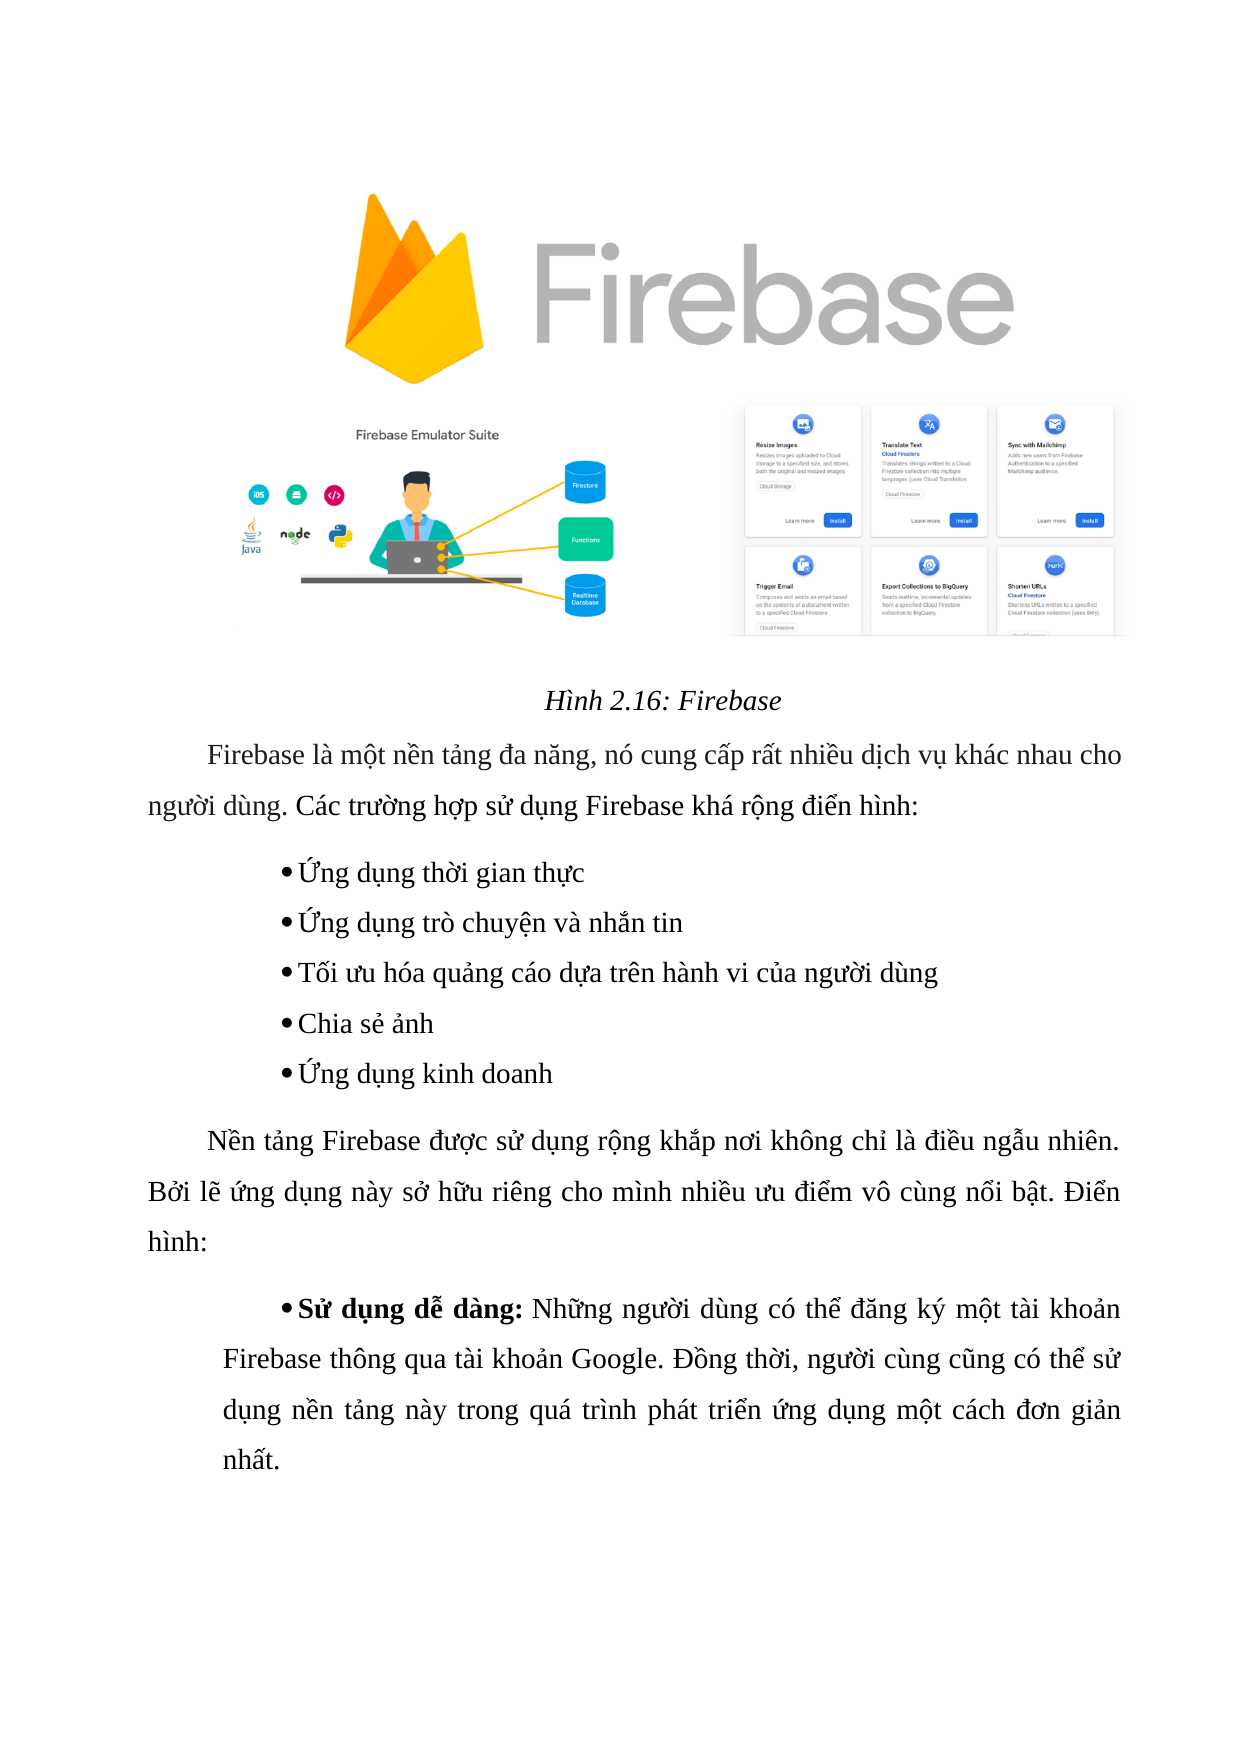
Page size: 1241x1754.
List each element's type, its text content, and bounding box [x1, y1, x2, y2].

text Hình 2.16: Firebase [148, 683, 1122, 717]
list Ứng dụng trò chuyện và nhắn tin [223, 905, 1122, 939]
picture [206, 118, 1152, 650]
list Ứng dụng thời gian thực [223, 855, 1122, 888]
list Ứng dụng kinh doanh [223, 1056, 1122, 1090]
list Chia sẻ ảnh [223, 1006, 1122, 1040]
list Sử dụng dễ dàng: Những người dùng có thể đăng ký một tài khoản Firebase thông qua tài khoản Google. Đồng thời, người cùng cũng có thể sử dụng nền tảng này trong quá trình phát triển ứng dụng một cách đơn giản nhất. [223, 1291, 1122, 1476]
list Tối ưu hóa quảng cáo dựa trên hành vi của người dùng [223, 956, 1122, 989]
text Firebase là một nền tảng đa năng, nó cung cấp rất nhiều dịch vụ khác nhau cho người dùng. Các trường hợp sử dụng Firebase khá rộng điển hình: [148, 737, 1122, 821]
text Nền tảng Firebase được sử dụng rộng khắp nơi không chỉ là điều ngẫu nhiên. Bởi lẽ ứng dụng này sở hữu riêng cho mình nhiều ưu điểm vô cùng nổi bật. Điển hình: [148, 1123, 1122, 1258]
